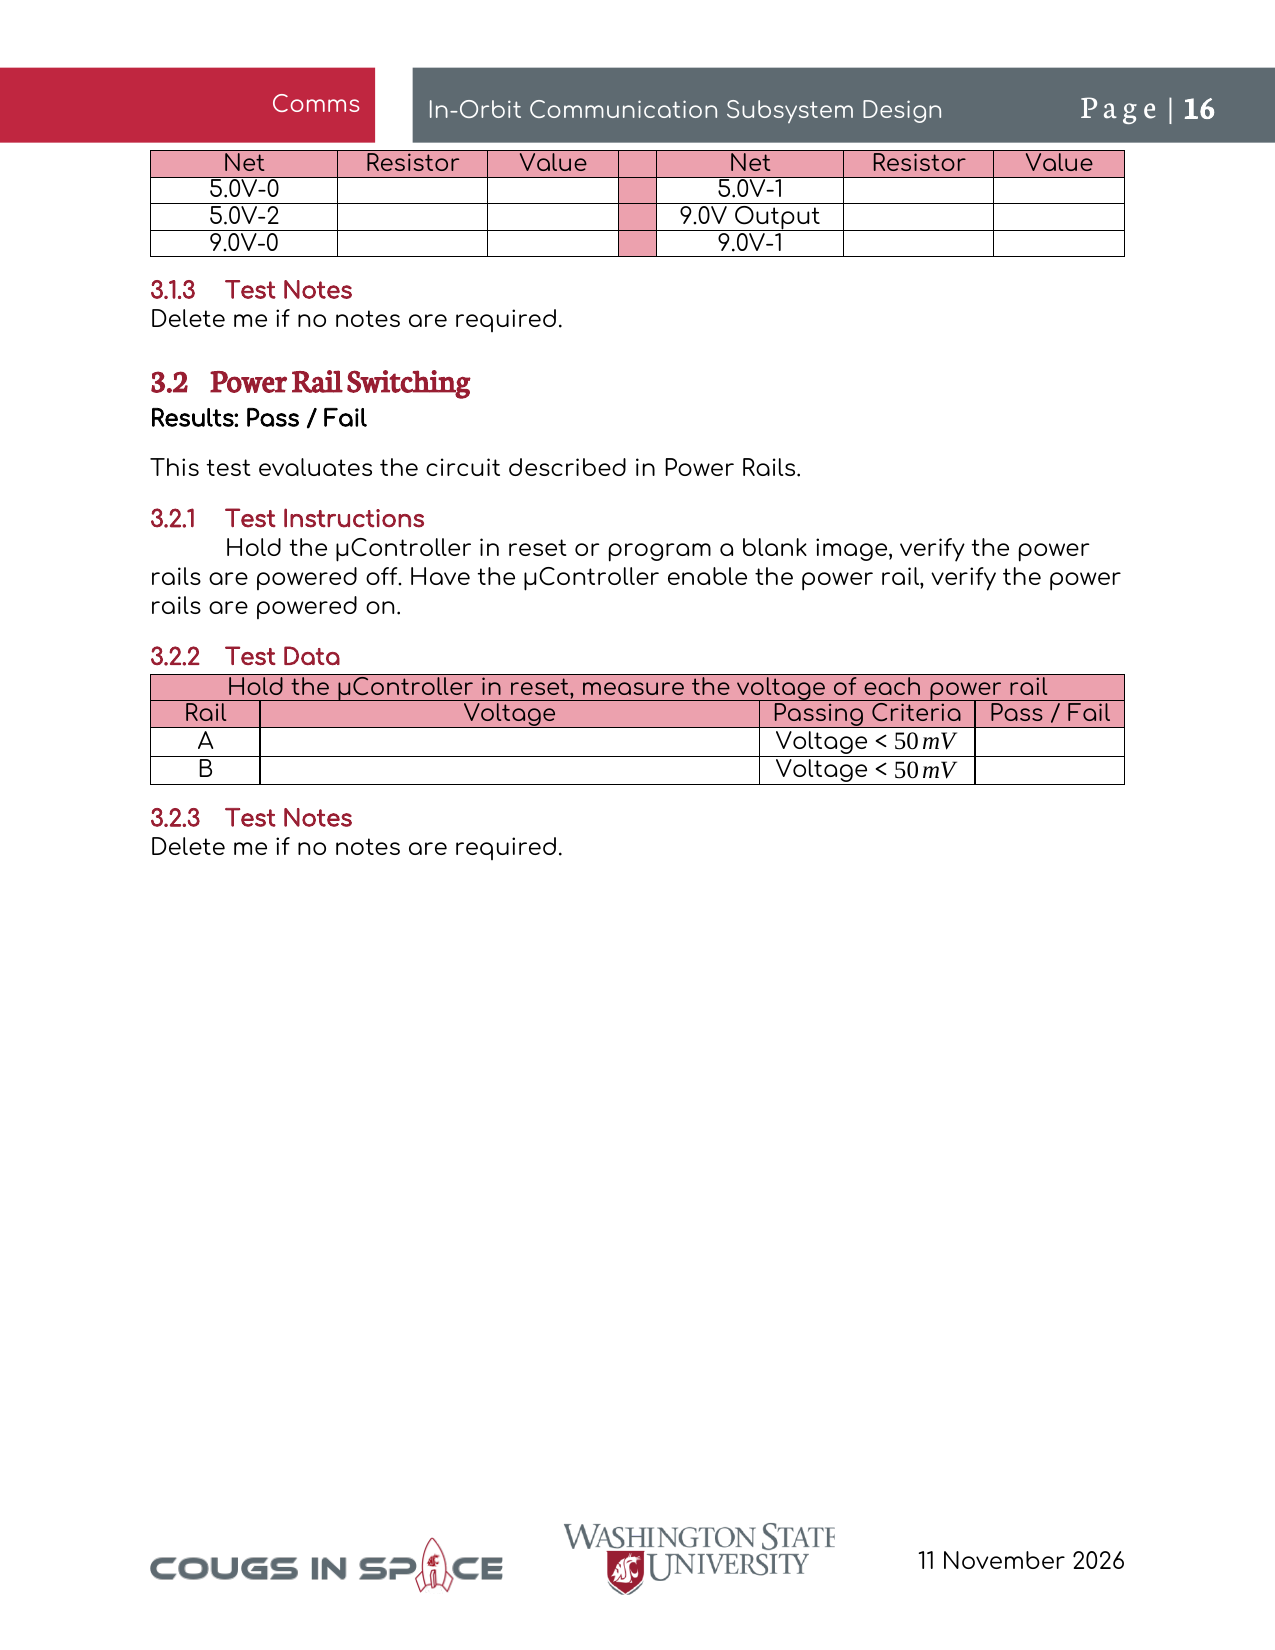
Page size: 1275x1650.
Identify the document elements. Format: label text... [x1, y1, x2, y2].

table_header Value [488, 151, 618, 177]
table_cell [994, 231, 1124, 256]
subtitle Power Rail Switching [150, 357, 1125, 400]
text Hold the µController in reset or program a blank image, verify the power rails are powered off. Have the µController enable the power rail, verify the power rails are powered on. [150, 536, 1125, 620]
subtitle Test Notes [150, 278, 1125, 304]
picture [150, 1537, 503, 1594]
table_cell 9.0V-0 [151, 231, 337, 256]
text Results: Pass / Fail [150, 406, 1125, 431]
table_cell [844, 204, 993, 230]
table_cell Voltage < [760, 728, 974, 756]
table_cell A [151, 728, 259, 756]
table_cell [338, 178, 487, 203]
table_cell [488, 204, 618, 230]
table_cell 9.0V-1 [657, 231, 843, 256]
subtitle Test Notes [150, 806, 1125, 832]
table_cell Voltage < [760, 757, 974, 784]
table_cell [619, 204, 656, 230]
picture [562, 1522, 835, 1594]
table_cell 5.0V-0 [151, 178, 337, 203]
table_header Net [151, 151, 337, 177]
table_cell [976, 728, 1124, 756]
table_header Hold the µController in reset, measure the voltage of each power rail [151, 675, 1124, 700]
table_cell [338, 204, 487, 230]
table_cell [994, 178, 1124, 203]
table_cell [844, 178, 993, 203]
table_header Resistor [844, 151, 993, 177]
table_header Net [657, 151, 843, 177]
table_header Resistor [338, 151, 487, 177]
table_cell 5.0V-2 [151, 204, 337, 230]
table_cell [261, 728, 759, 756]
table_cell 9.0V Output [657, 204, 843, 230]
table_cell [994, 204, 1124, 230]
table_cell [261, 757, 759, 784]
table_cell Pass / Fail [976, 701, 1124, 727]
text Delete me if no notes are required. [150, 307, 1125, 333]
table_cell B [151, 757, 259, 784]
table_header [619, 151, 656, 177]
text Delete me if no notes are required. [150, 835, 1125, 861]
table_cell 5.0V-1 [657, 178, 843, 203]
table_cell [976, 757, 1124, 784]
table_cell [488, 231, 618, 256]
table_header Value [994, 151, 1124, 177]
table_cell Rail [151, 701, 259, 727]
subtitle Test Data [150, 644, 1125, 670]
table_cell [488, 178, 618, 203]
table_cell [619, 178, 656, 203]
table_cell [338, 231, 487, 256]
table_cell [619, 231, 656, 256]
subtitle Test Instructions [150, 507, 1125, 532]
text This test evaluates the circuit described in Power Rails. [150, 456, 1125, 482]
table_cell Voltage [261, 701, 759, 727]
table_cell [844, 231, 993, 256]
table_cell Passing Criteria [760, 701, 974, 727]
